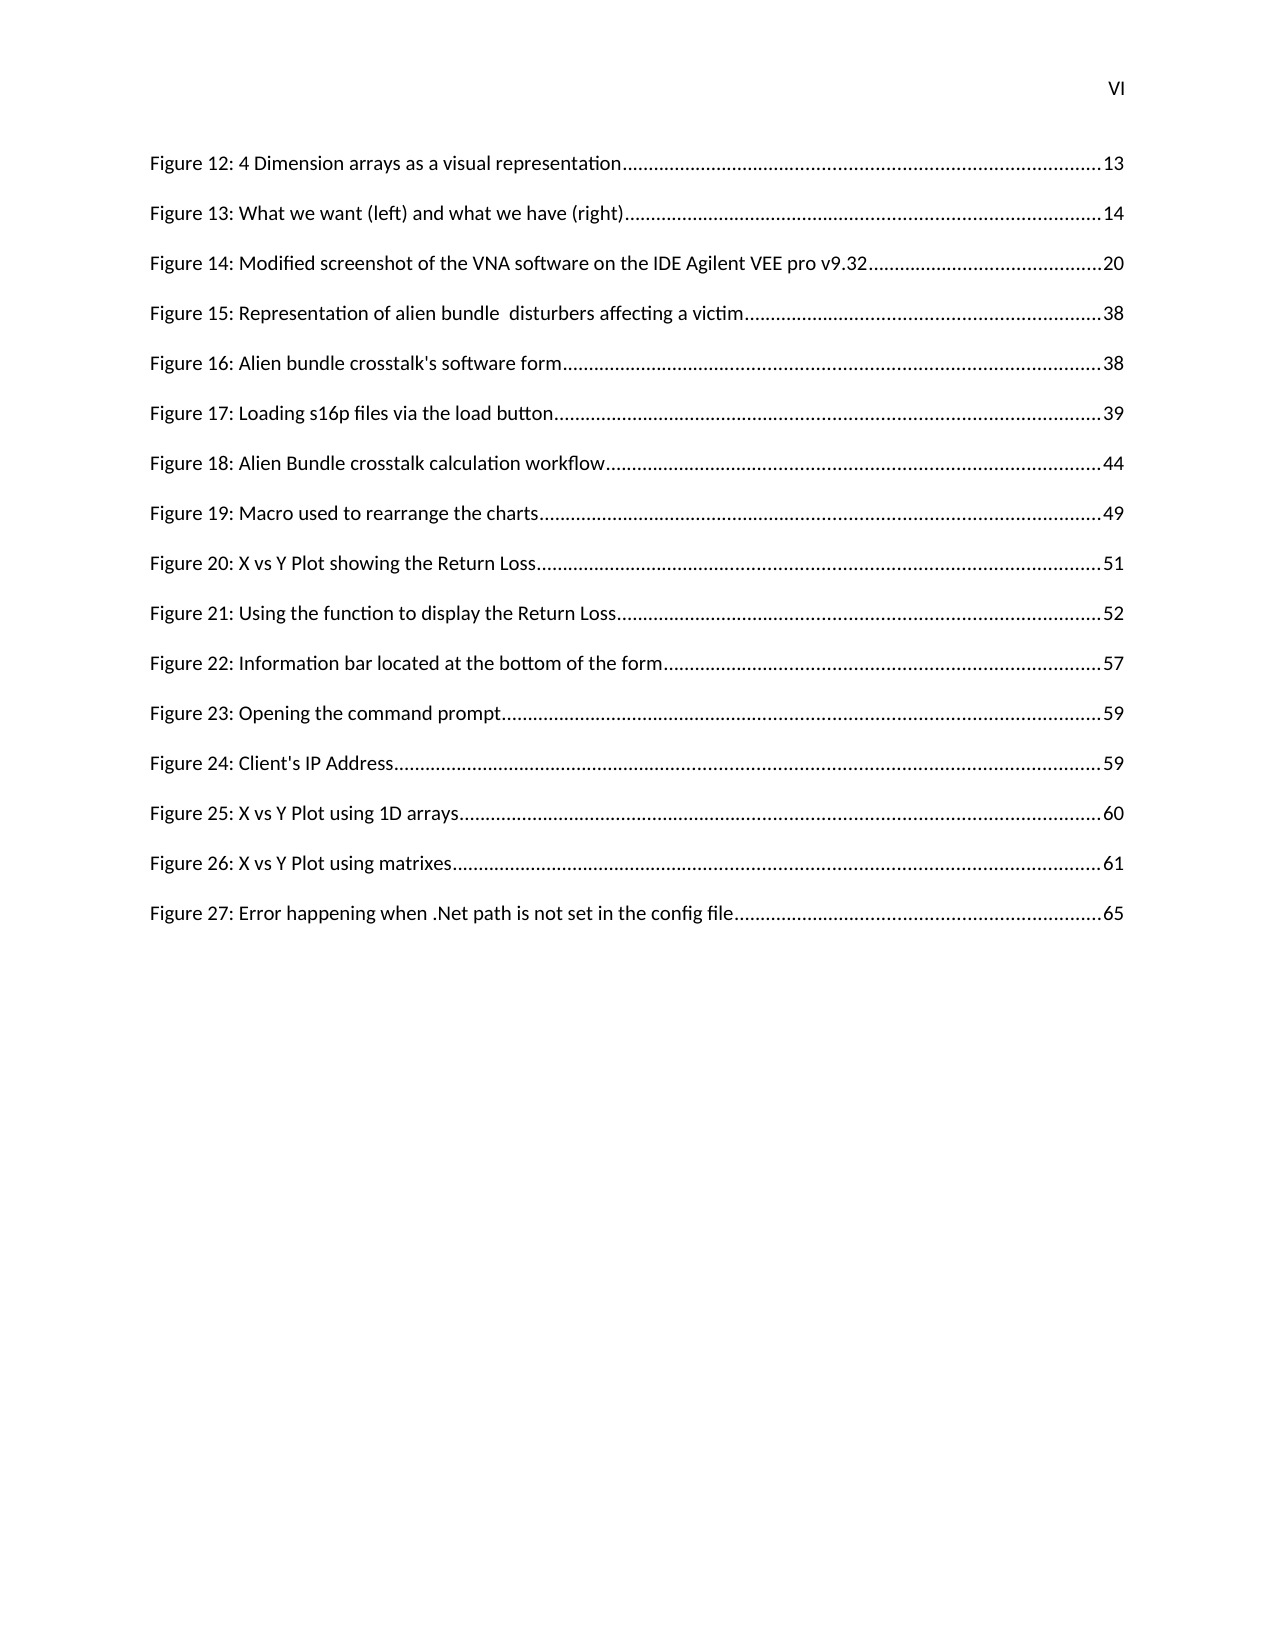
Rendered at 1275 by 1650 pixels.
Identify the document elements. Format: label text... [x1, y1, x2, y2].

text Figure 20: X vs Y Plot showing the Return Loss 51 [150, 550, 1125, 575]
text Figure 27: Error happening when .Net path is not set in the config file 65 [150, 900, 1125, 925]
text Figure 26: X vs Y Plot using matrixes 61 [150, 850, 1125, 875]
text Figure 23: Opening the command prompt 59 [150, 700, 1125, 725]
text Figure 19: Macro used to rearrange the charts 49 [150, 500, 1125, 525]
text Figure 12: 4 Dimension arrays as a visual representation 13 [150, 150, 1125, 175]
text Figure 24: Client's IP Address 59 [150, 750, 1125, 775]
text Figure 13: What we want (left) and what we have (right) 14 [150, 200, 1125, 225]
text Figure 16: Alien bundle crosstalk's software form 38 [150, 350, 1125, 375]
text Figure 25: X vs Y Plot using 1D arrays 60 [150, 800, 1125, 825]
text Figure 17: Loading s16p files via the load button 39 [150, 400, 1125, 425]
text Figure 15: Representation of alien bundle disturbers affecting a victim 38 [150, 300, 1125, 325]
text Figure 22: Information bar located at the bottom of the form 57 [150, 650, 1125, 675]
text Figure 14: Modified screenshot of the VNA software on the IDE Agilent VEE pro v9.32 20 [150, 250, 1125, 275]
text Figure 18: Alien Bundle crosstalk calculation workflow 44 [150, 450, 1125, 475]
text Figure 21: Using the function to display the Return Loss 52 [150, 600, 1125, 625]
